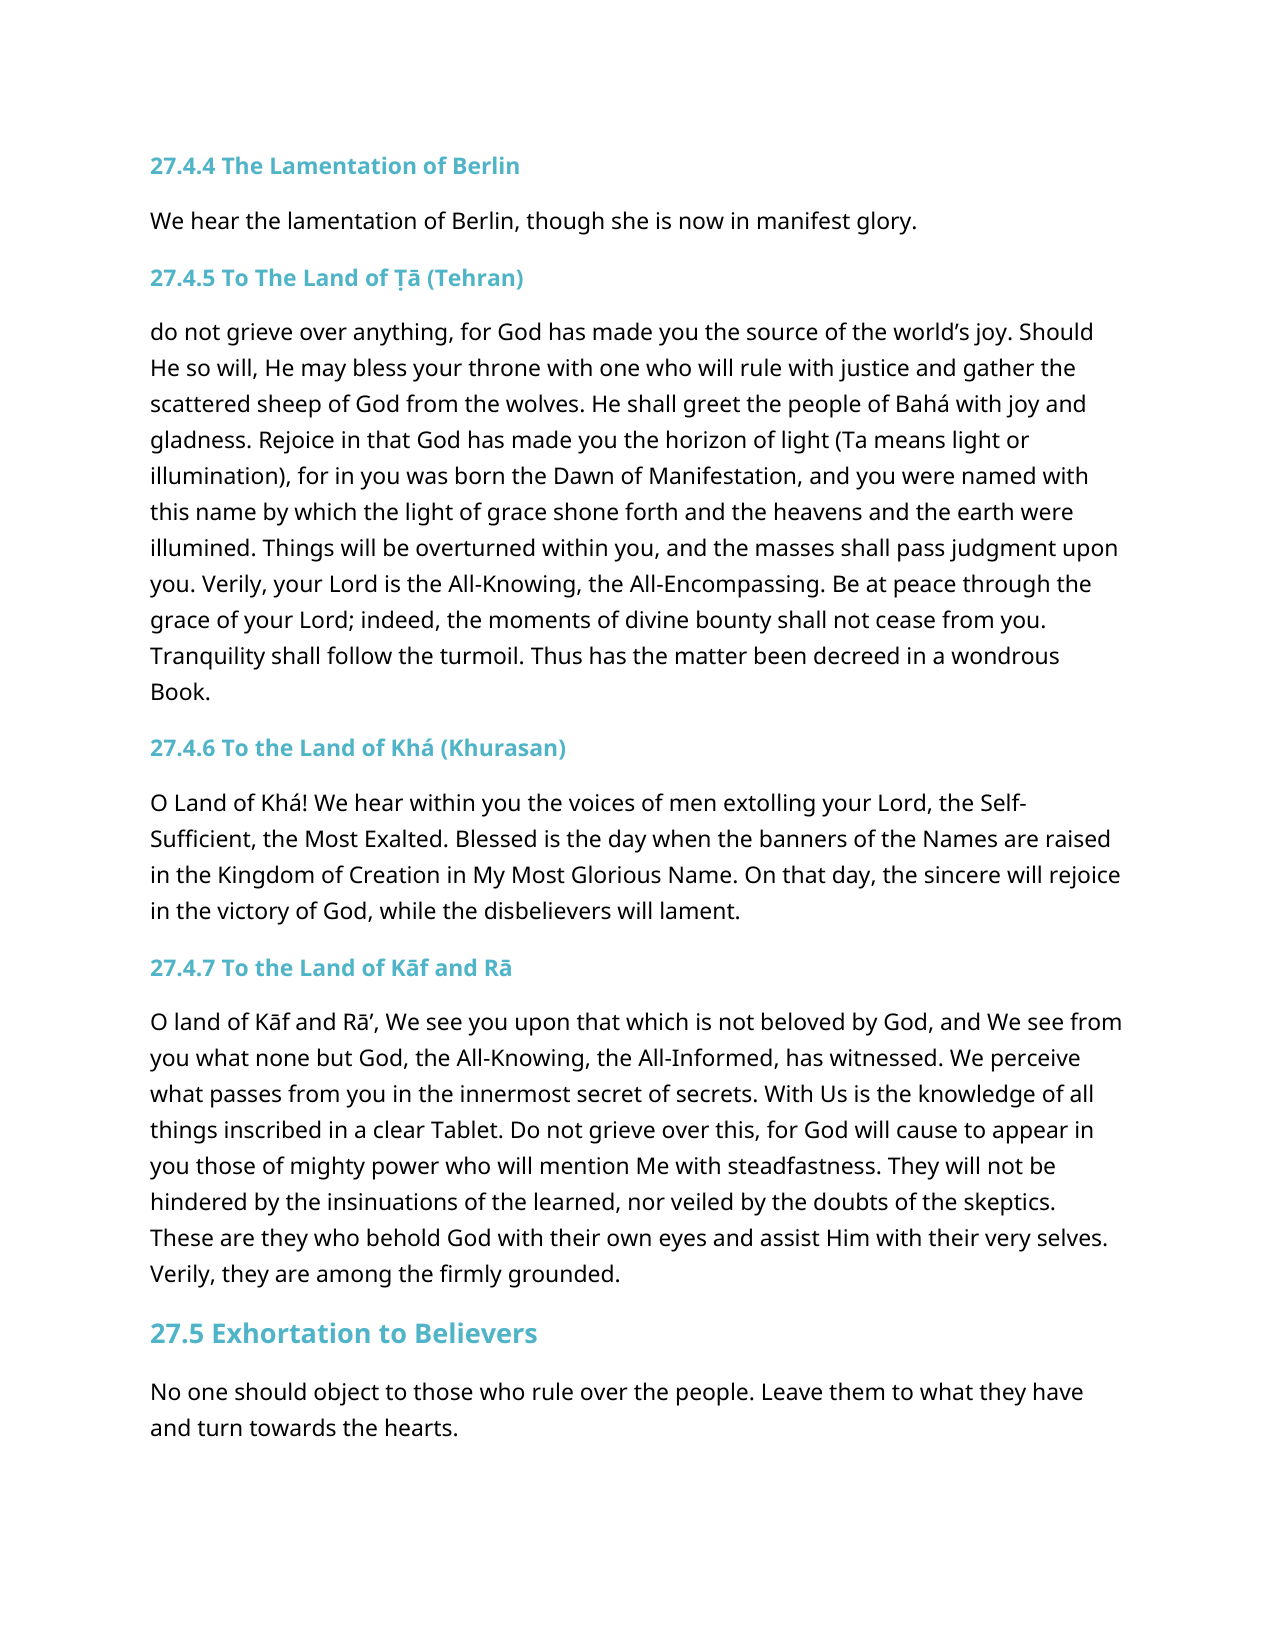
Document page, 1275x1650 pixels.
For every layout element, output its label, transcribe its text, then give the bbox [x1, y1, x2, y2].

text O land of Kāf and Rā’, We see you upon that which is not beloved by God, and We see from you what none but God, the All-Knowing, the All-Informed, has witnessed. We perceive what passes from you in the innermost secret of secrets. With Us is the knowledge of all things inscribed in a clear Tablet. Do not grieve over this, for God will cause to appear in you those of mighty power who will mention Me with steadfastness. They will not be hindered by the insinuations of the learned, nor veiled by the doubts of the skeptics. These are they who behold God with their own eyes and assist Him with their very selves. Verily, they are among the firmly grounded. [150, 1006, 1125, 1289]
subtitle 27.5 Exhortation to Believers [150, 1314, 1125, 1351]
text O Land of Khá! We hear within you the voices of men extolling your Lord, the Self-Sufficient, the Most Exalted. Blessed is the day when the banners of the Names are raised in the Kingdom of Creation in My Most Glorious Name. On that day, the sincere will rejoice in the victory of God, while the disbelievers will lament. [150, 787, 1125, 926]
text We hear the lamentation of Berlin, though she is now in manifest glory. [150, 205, 1125, 236]
subtitle 27.4.6 To the Land of Khá (Khurasan) [150, 732, 1125, 763]
subtitle 27.4.4 The Lamentation of Berlin [150, 150, 1125, 181]
text No one should object to those who rule over the people. Leave them to what they have and turn towards the hearts. [150, 1376, 1125, 1443]
text do not grieve over anything, for God has made you the source of the world’s joy. Should He so will, He may bless your throne with one who will rule with justice and gather the scattered sheep of God from the wolves. He shall greet the people of Bahá with joy and gladness. Rejoice in that God has made you the horizon of light (Ta means light or illumination), for in you was born the Dawn of Manifestation, and you were named with this name by which the light of grace shone forth and the heavens and the earth were illumined. Things will be overturned within you, and the masses shall pass judgment upon you. Verily, your Lord is the All-Knowing, the All-Encompassing. Be at peace through the grace of your Lord; indeed, the moments of divine bounty shall not cease from you. Tranquility shall follow the turmoil. Thus has the matter been decreed in a wondrous Book. [150, 316, 1125, 707]
subtitle 27.4.5 To The Land of Ṭā (Tehran) [150, 261, 1125, 293]
subtitle 27.4.7 To the Land of Kāf and Rā [150, 952, 1125, 983]
